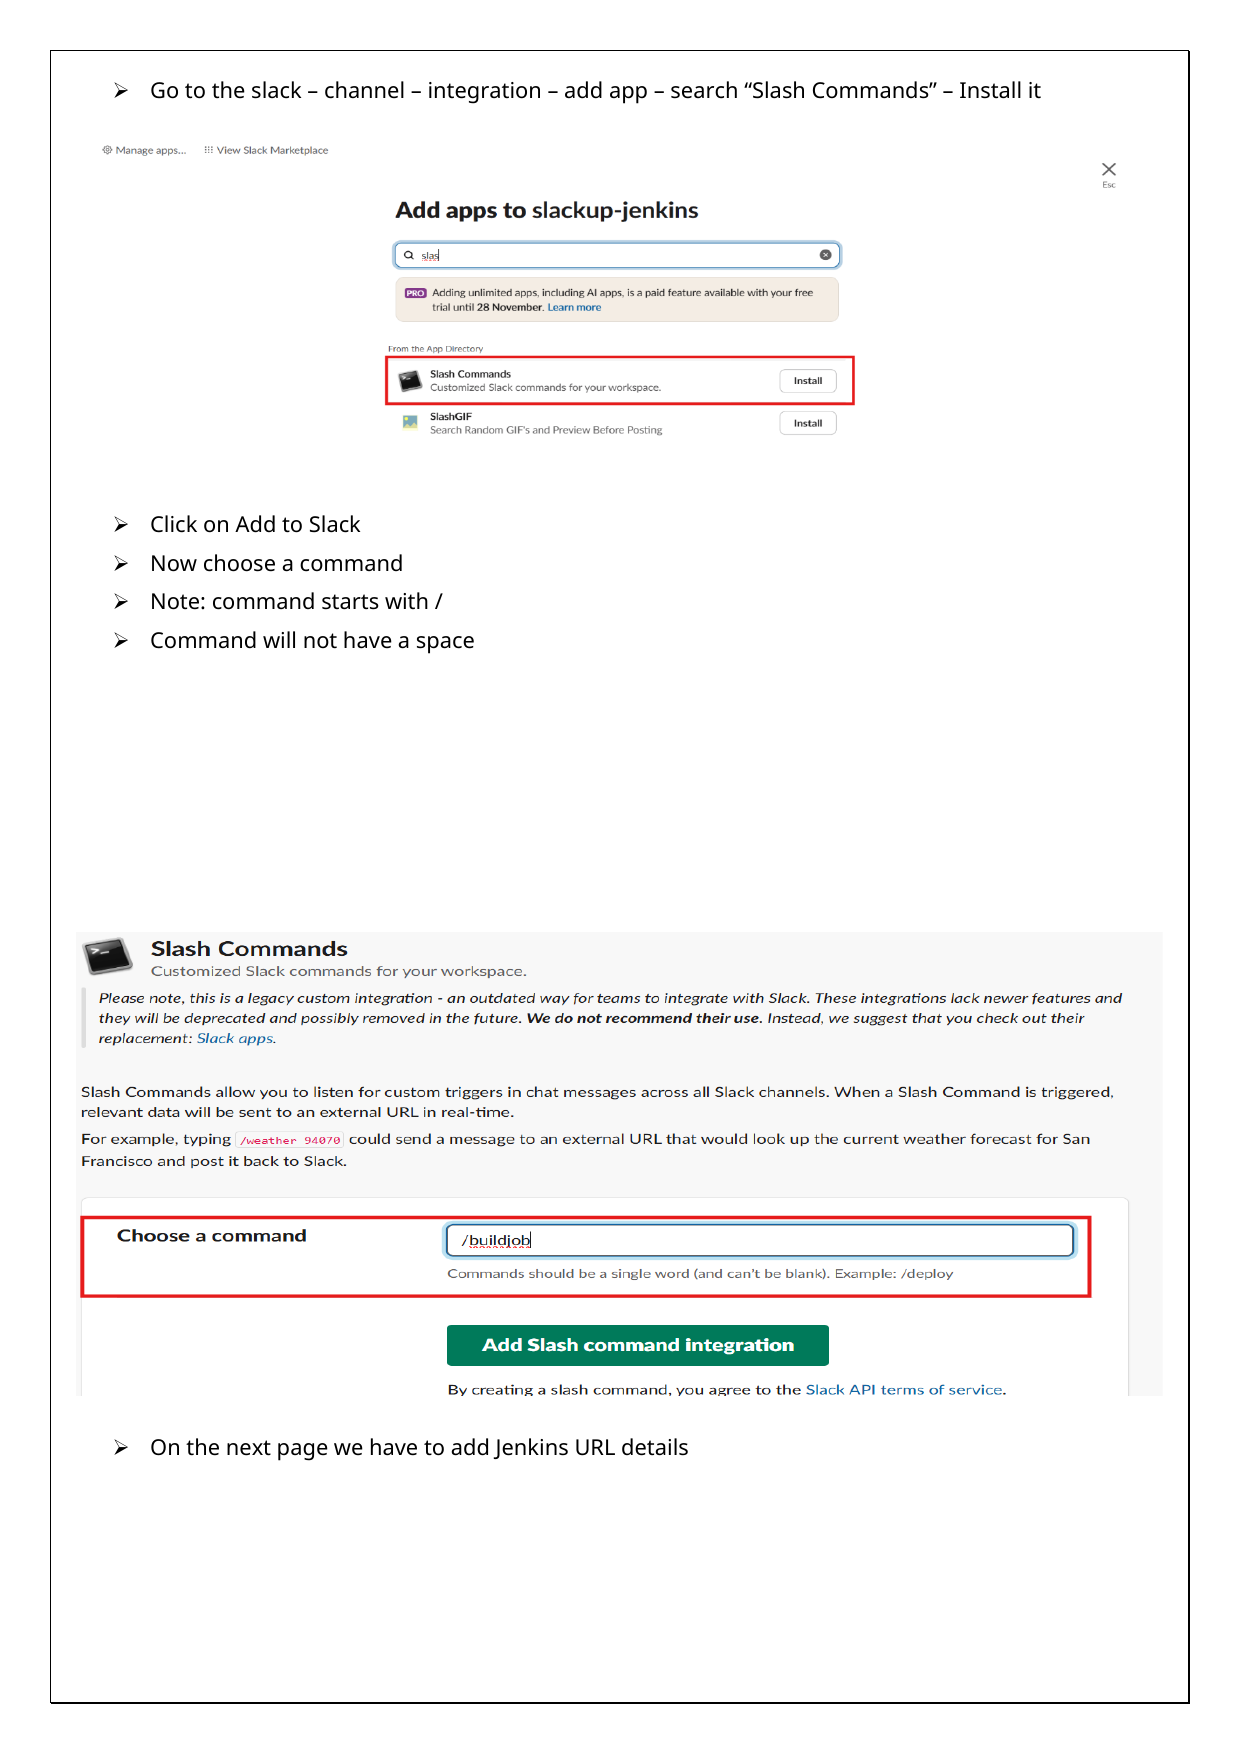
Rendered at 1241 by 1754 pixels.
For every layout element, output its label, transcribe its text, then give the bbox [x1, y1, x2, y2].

picture [72, 127, 1159, 443]
list Now choose a command [112, 548, 1164, 577]
list Note: command starts with / [112, 586, 1164, 616]
list Click on Add to Slack [112, 509, 1164, 539]
picture [75, 932, 1162, 1394]
list Command will not have a space [112, 625, 1164, 655]
list Go to the slack – channel – integration – add app – search “Slash Commands” – Install it [112, 75, 1164, 105]
